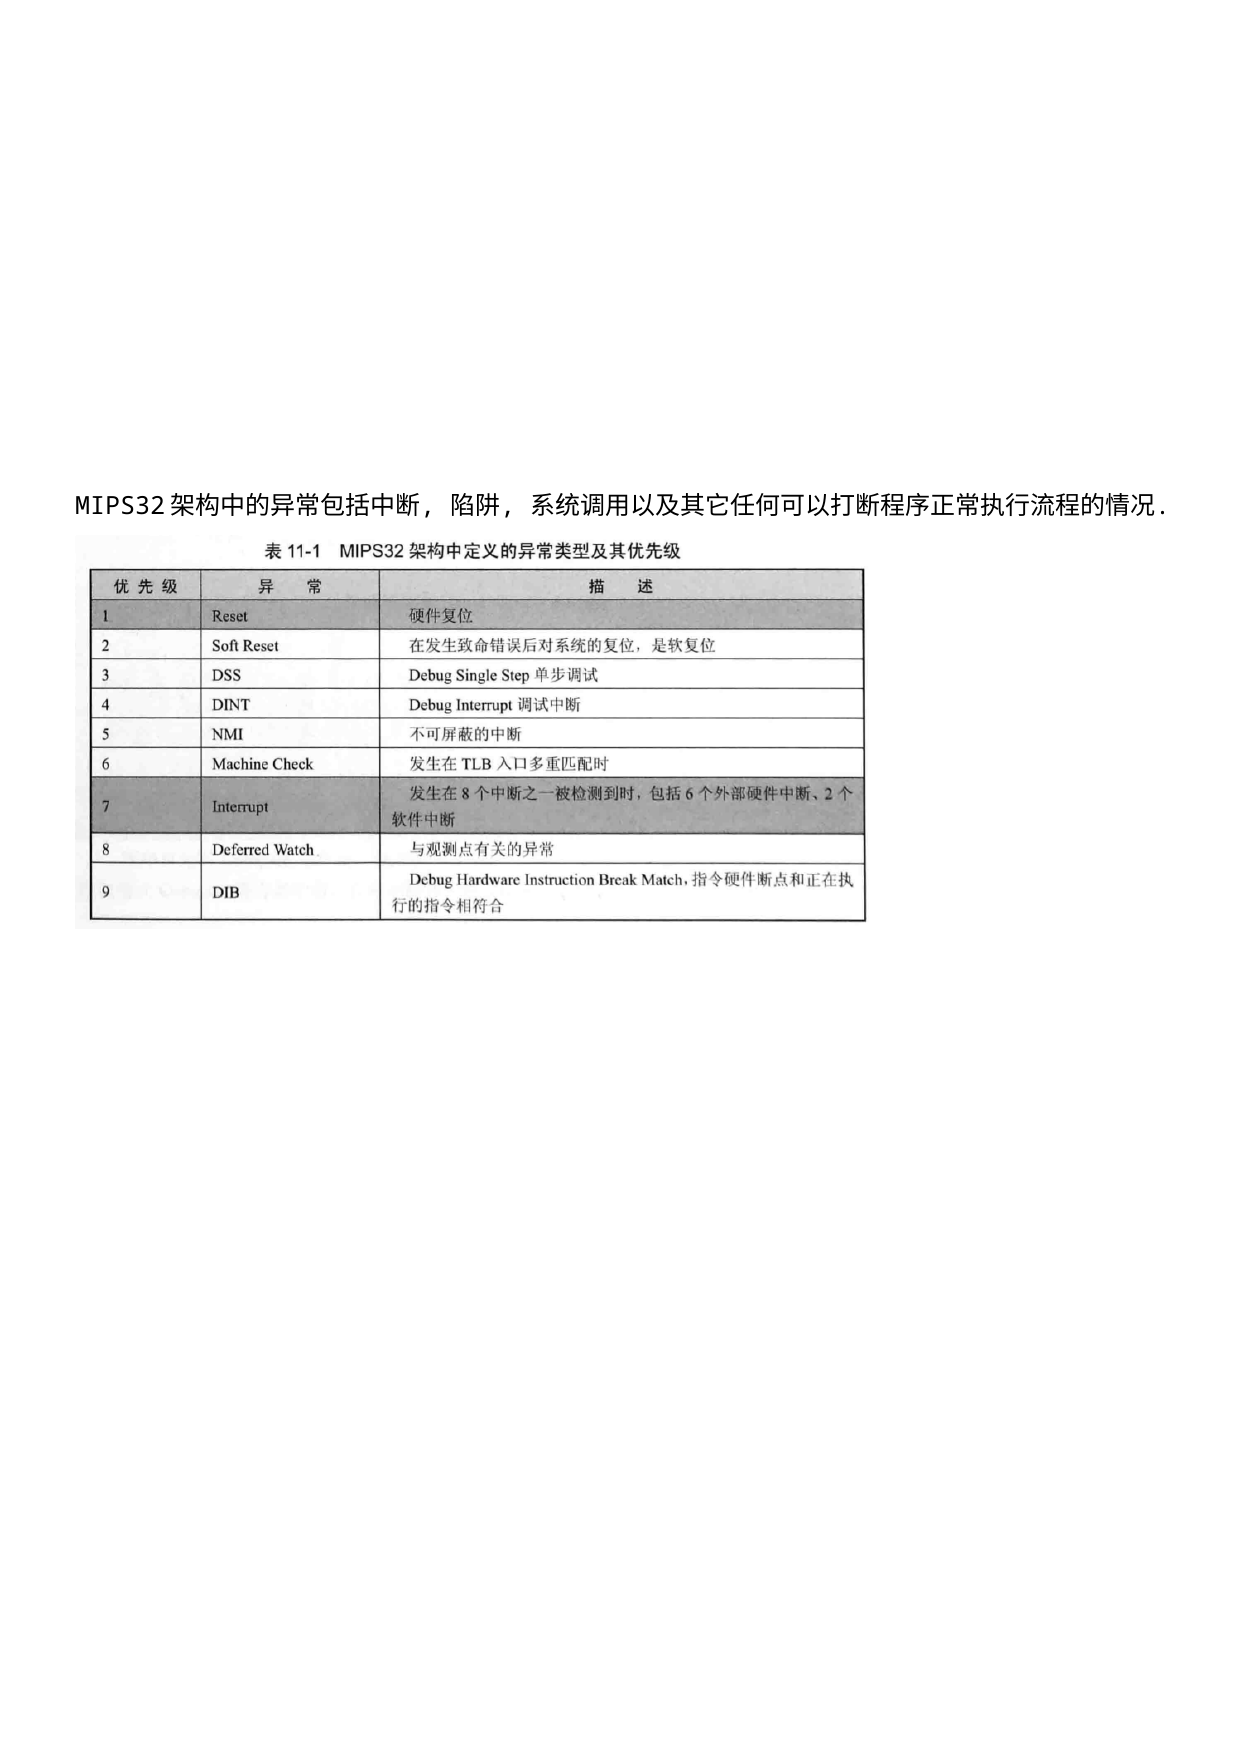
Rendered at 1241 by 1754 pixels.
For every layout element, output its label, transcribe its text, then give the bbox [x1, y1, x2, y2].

text MIPS32架构中的异常包括中断, 陷阱, 系统调用以及其它任何可以打断程序正常执行流程的情况. [75, 471, 1165, 536]
picture [75, 535, 869, 929]
